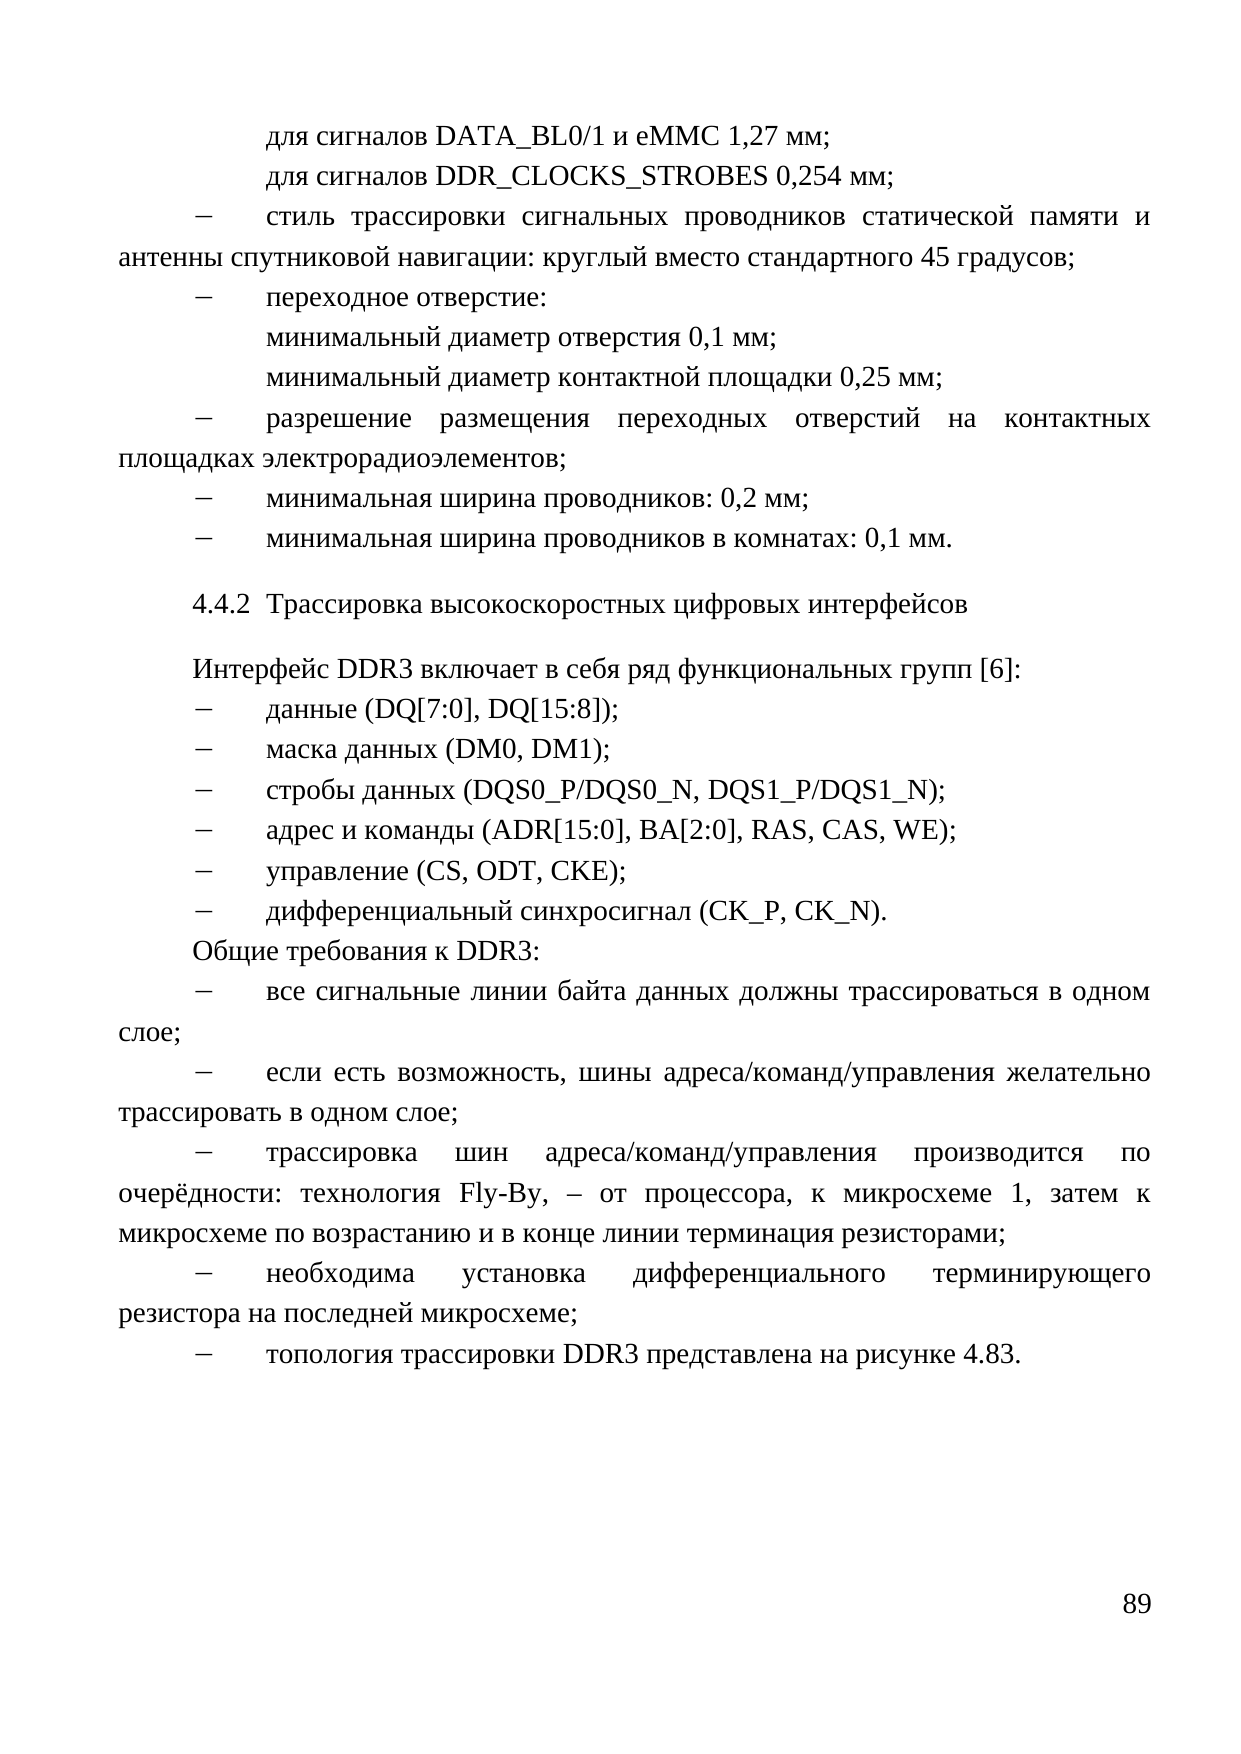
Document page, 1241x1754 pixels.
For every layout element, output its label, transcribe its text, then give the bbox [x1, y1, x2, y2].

text адрес и команды (ADR[15:0], BA[2:0], RAS, CAS, WE); [118, 812, 1152, 846]
text все сигнальные линии байта данных должны трассироваться в одном слое; [118, 973, 1152, 1047]
text минимальная ширина проводников в комнатах: 0,1 мм. [118, 521, 1152, 554]
text трассировка шин адреса/команд/управления производится по очерёдности: технология Fly-By, – от процессора, к микросхеме 1, затем к микросхеме по возрастанию и в конце линии терминация резисторами; [118, 1134, 1152, 1248]
text дифференциальный синхросигнал (CK_P, CK_N). [118, 893, 1152, 927]
text маска данных (DM0, DM1); [118, 732, 1152, 765]
text стробы данных (DQS0_P/DQS0_N, DQS1_P/DQS1_N); [118, 772, 1152, 806]
list минимальный диаметр контактной площадки 0,25 мм; [192, 359, 1152, 393]
text данные (DQ[7:0], DQ[15:8]); [118, 691, 1152, 725]
text если есть возможность, шины адреса/команд/управления желательно трассировать в одном слое; [118, 1054, 1152, 1128]
list минимальный диаметр отверстия 0,1 мм; [192, 319, 1152, 353]
text минимальная ширина проводников: 0,2 мм; [118, 480, 1152, 514]
list для сигналов DDR_CLOCKS_STROBES 0,254 мм; [192, 158, 1152, 192]
text необходима установка дифференциального терминирующего резистора на последней микросхеме; [118, 1255, 1152, 1329]
text переходное отверстие: [118, 279, 1152, 313]
subtitle 4.4.2 Трассировка высокоскоростных цифровых интерфейсов [192, 586, 1152, 619]
text Интерфейс DDR3 включает в себя ряд функциональных групп [6]: [118, 651, 1152, 685]
text стиль трассировки сигнальных проводников статической памяти и антенны спутниковой навигации: круглый вместо стандартного 45 градусов; [118, 198, 1152, 272]
text топология трассировки DDR3 представлена на рисунке 4.83. [118, 1336, 1152, 1369]
text Общие требования к DDR3: [118, 933, 1152, 967]
text управление (CS, ODT, CKE); [118, 853, 1152, 886]
text разрешение размещения переходных отверстий на контактных площадках электрорадиоэлементов; [118, 400, 1152, 474]
list для сигналов DATA_BL0/1 и eMMC 1,27 мм; [192, 118, 1152, 152]
